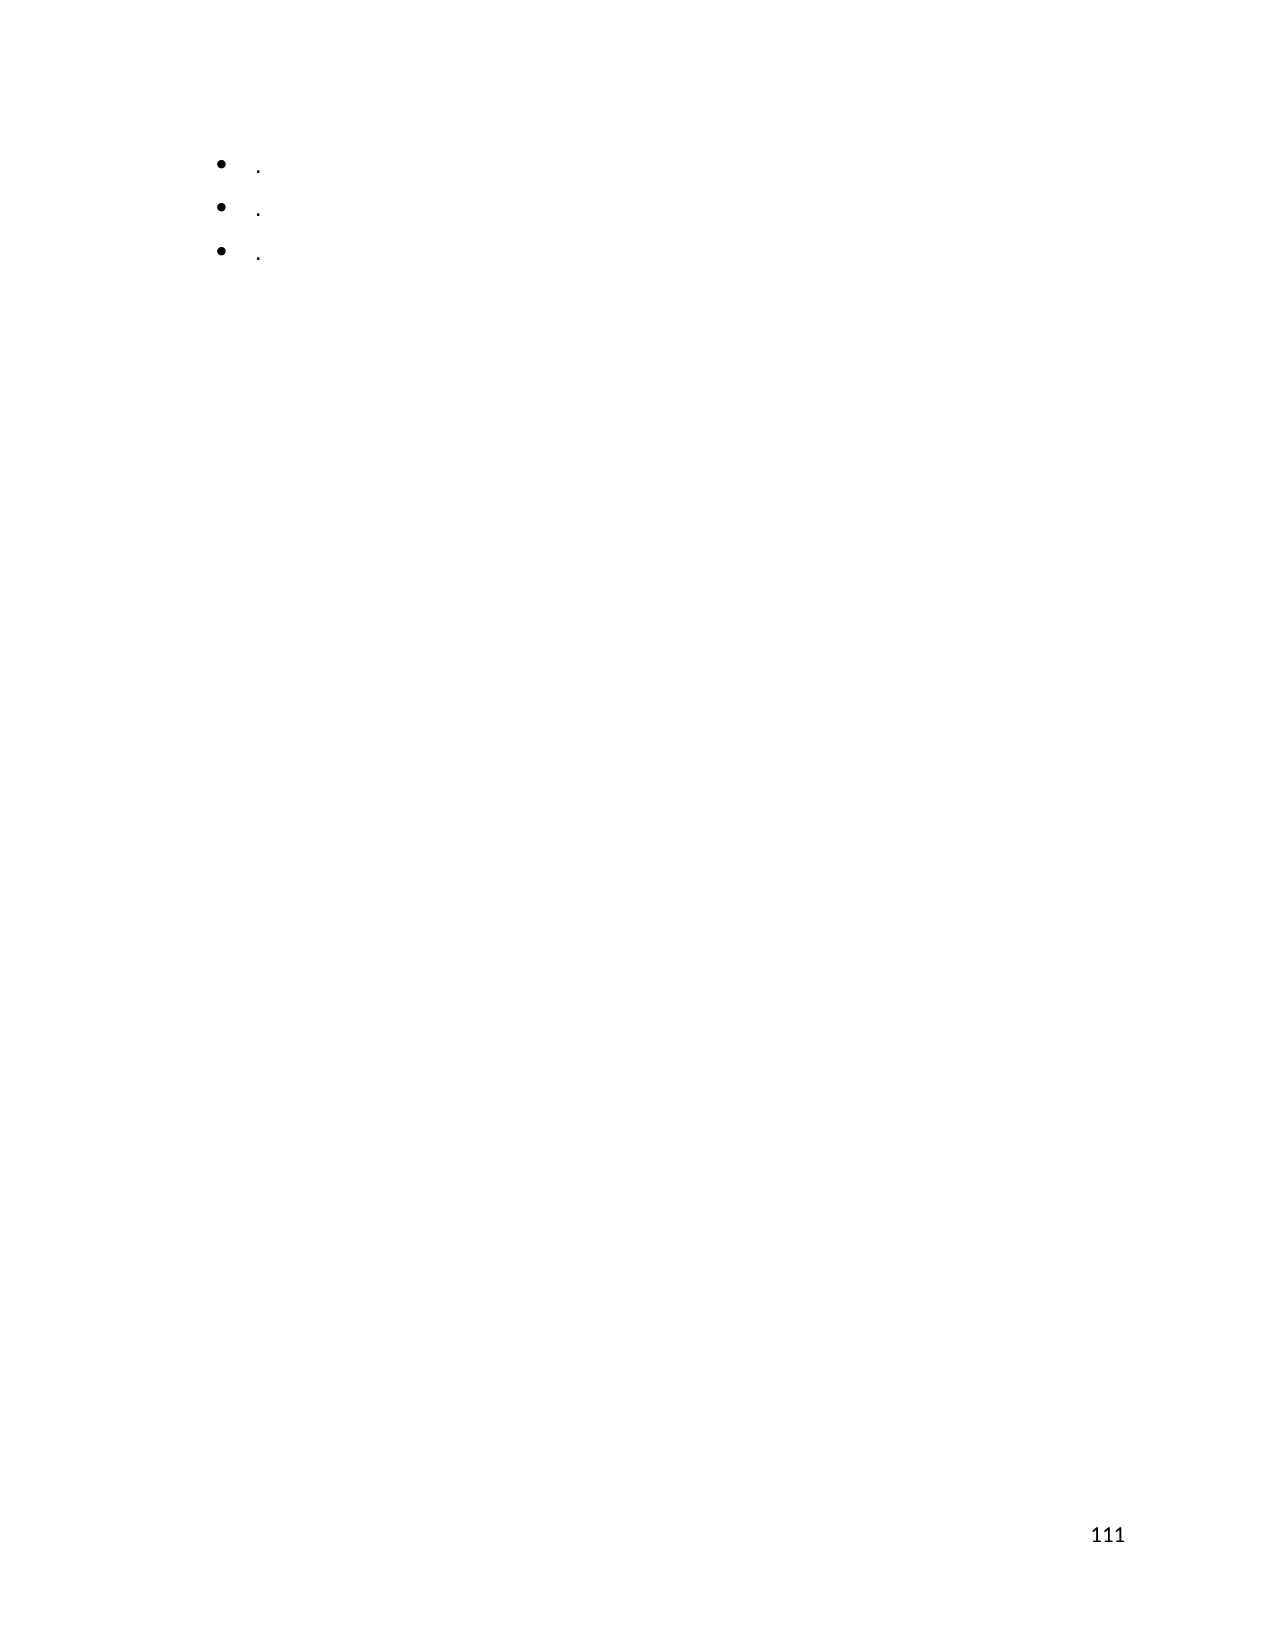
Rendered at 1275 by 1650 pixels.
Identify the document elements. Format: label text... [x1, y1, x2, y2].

list . [217, 193, 1125, 222]
list . [217, 236, 1125, 265]
list . [217, 150, 1125, 179]
